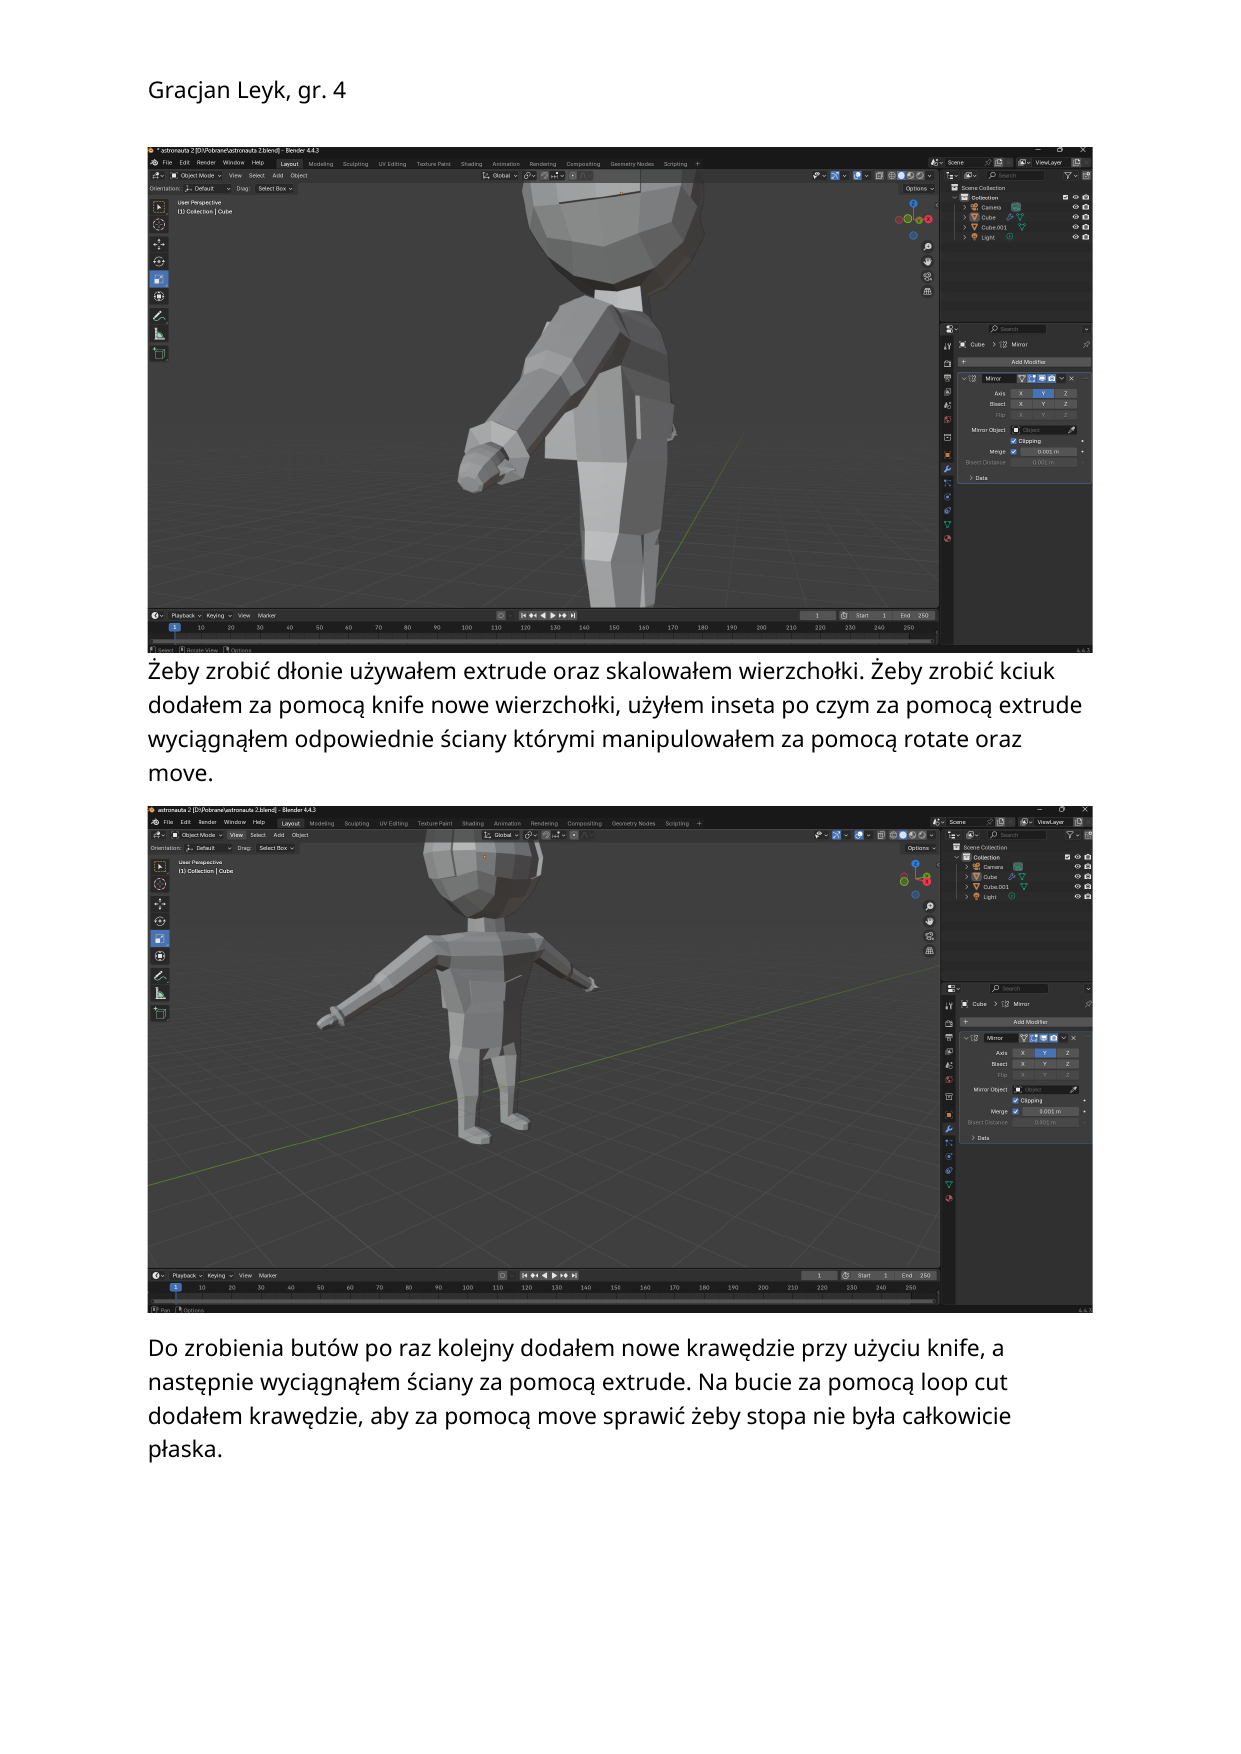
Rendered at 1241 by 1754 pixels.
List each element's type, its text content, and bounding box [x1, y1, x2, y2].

text Do zrobienia butów po raz kolejny dodałem nowe krawędzie przy użyciu knife, a następnie wyciągnąłem ściany za pomocą extrude. Na bucie za pomocą loop cut dodałem krawędzie, aby za pomocą move sprawić żeby stopa nie była całkowicie płaska. [148, 1332, 1093, 1465]
picture [147, 806, 1093, 1313]
text Żeby zrobić dłonie używałem extrude oraz skalowałem wierzchołki. Żeby zrobić kciuk dodałem za pomocą knife nowe wierzchołki, użyłem inseta po czym za pomocą extrude wyciągnąłem odpowiednie ściany którymi manipulowałem za pomocą rotate oraz move. [148, 653, 1093, 788]
picture [147, 147, 1093, 653]
